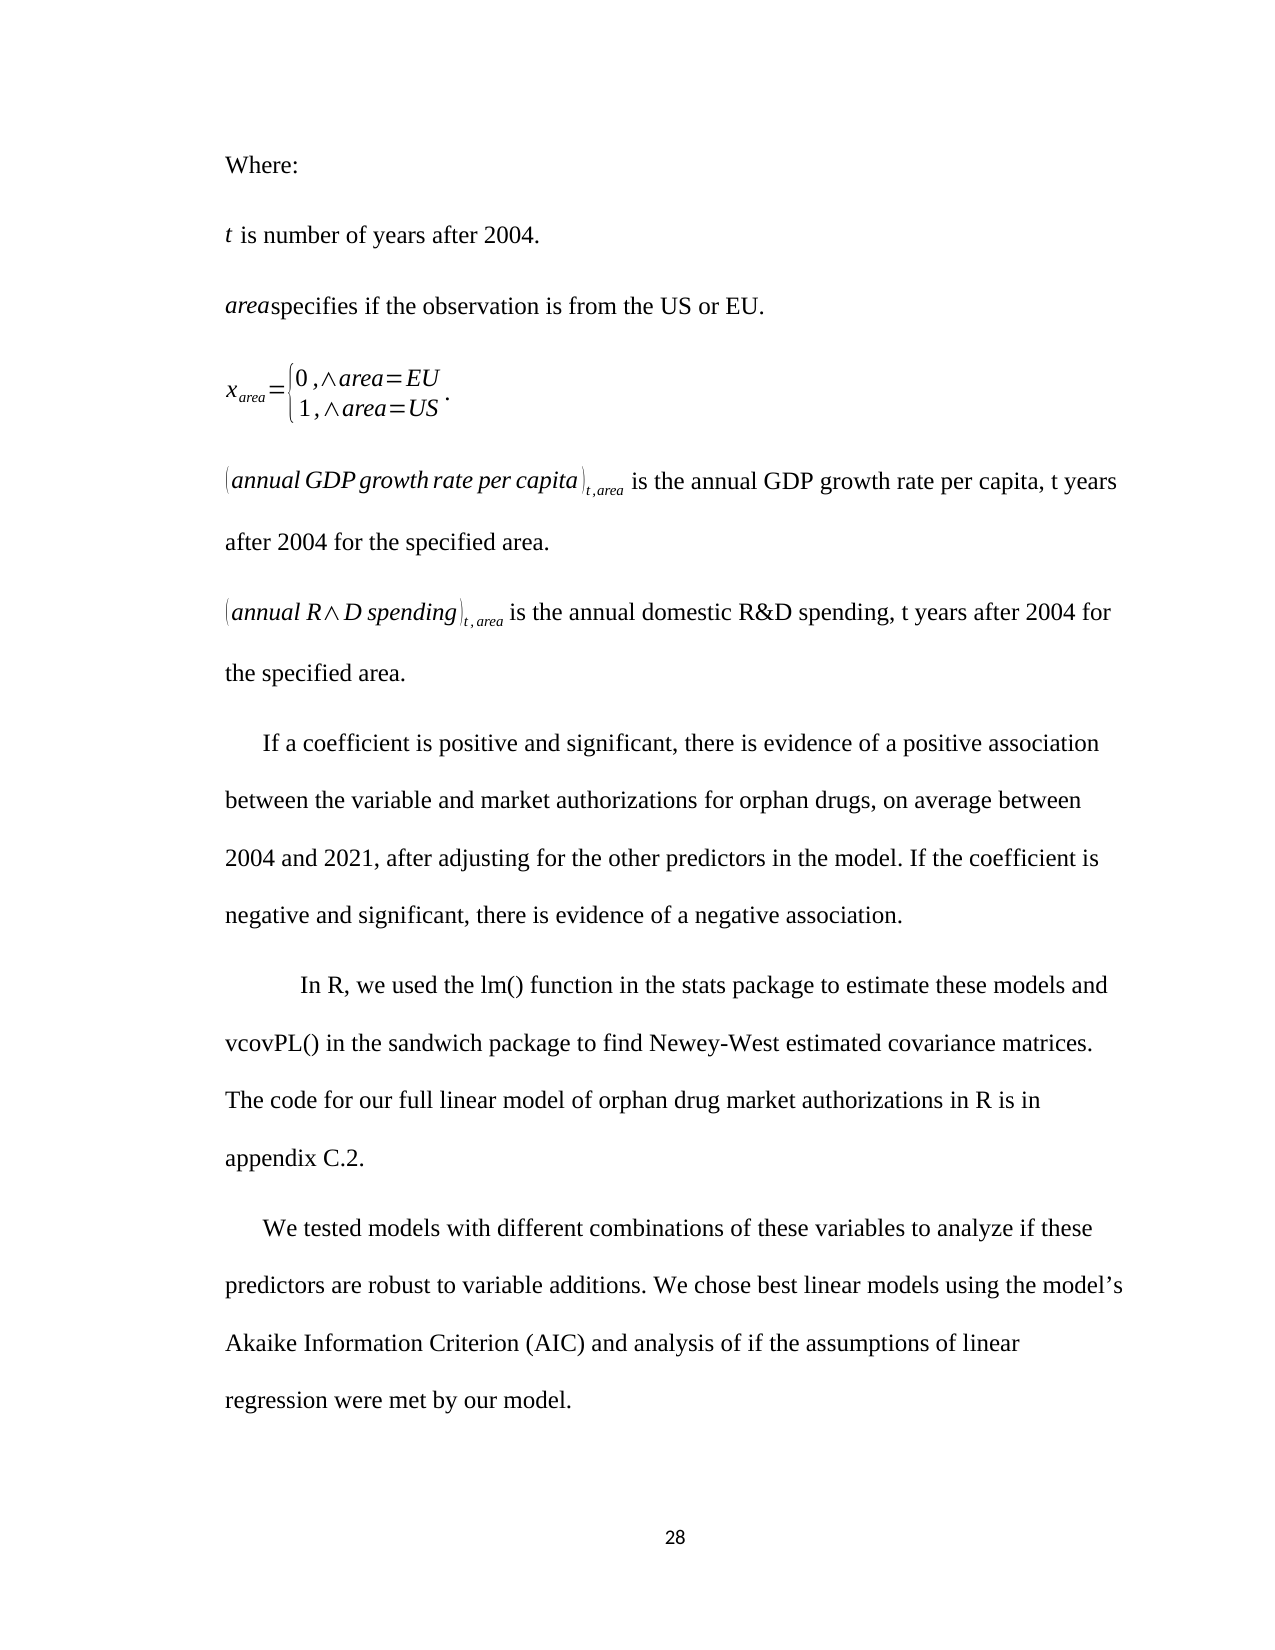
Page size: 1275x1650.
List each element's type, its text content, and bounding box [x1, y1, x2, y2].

text . [225, 362, 1125, 424]
text is number of years after 2004. [225, 220, 1125, 250]
text We tested models with different combinations of these variables to analyze if these predictors are robust to variable additions. We chose best linear models using the model’s Akaike Information Criterion (AIC) and analysis of if the assumptions of linear regression were met by our model. [225, 1213, 1125, 1414]
text In R, we used the lm() function in the stats package to estimate these models and vcovPL() in the sandwich package to find Newey-West estimated covariance matrices. The code for our full linear model of orphan drug market authorizations in R is in appendix C.2. [225, 970, 1125, 1172]
text Where: [225, 150, 1125, 179]
text is the annual domestic R&D spending, t years after 2004 for the specified area. [225, 597, 1125, 687]
text is the annual GDP growth rate per capita, t years after 2004 for the specified area. [225, 465, 1125, 555]
text specifies if the observation is from the US or EU. [225, 291, 1125, 321]
text If a coefficient is positive and significant, there is evidence of a positive association between the variable and market authorizations for orphan drugs, on average between 2004 and 2021, after adjusting for the other predictors in the model. If the coefficient is negative and significant, there is evidence of a negative association. [225, 728, 1125, 929]
